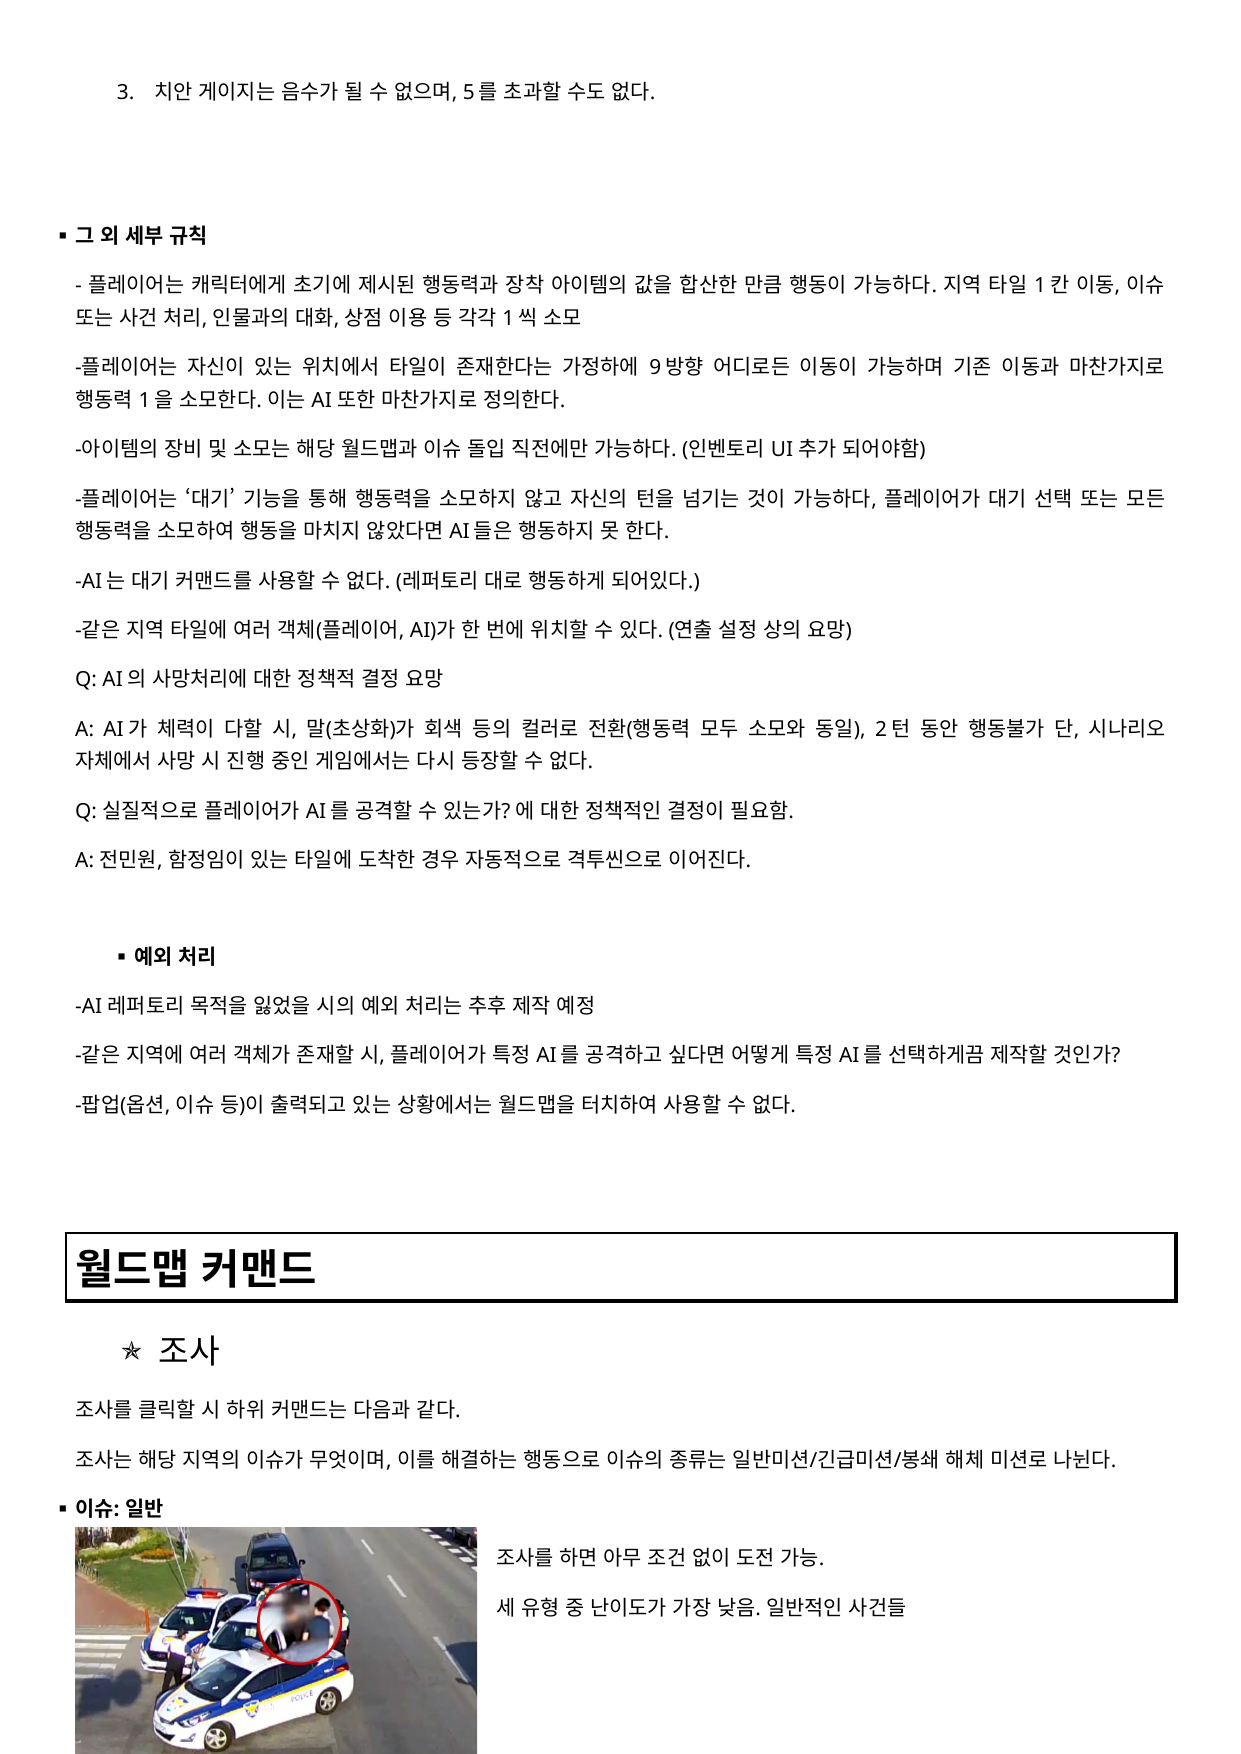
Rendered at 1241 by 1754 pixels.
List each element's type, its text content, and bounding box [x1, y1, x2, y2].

text A: 전민원, 함정임이 있는 타일에 도착한 경우 자동적으로 격투씬으로 이어진다. [75, 843, 1165, 874]
text 조사 [117, 1325, 1165, 1373]
text Q: 실질적으로 플레이어가 AI를 공격할 수 있는가? 에 대한 정책적인 결정이 필요함. [75, 794, 1165, 824]
text -팝업(옵션, 이슈 등)이 출력되고 있는 상황에서는 월드맵을 터치하여 사용할 수 없다. [75, 1088, 1165, 1118]
text -같은 지역에 여러 객체가 존재할 시, 플레이어가 특정 AI를 공격하고 싶다면 어떻게 특정 AI를 선택하게끔 제작할 것인가? [75, 1039, 1165, 1069]
text 그 외 세부 규칙 [58, 219, 1165, 249]
text 조사를 클릭할 시 하위 커맨드는 다음과 같다. [75, 1393, 1165, 1424]
text 조사는 해당 지역의 이슈가 무엇이며, 이를 해결하는 행동으로 이슈의 종류는 일반미션/긴급미션/봉쇄 해체 미션로 나뉜다. [75, 1443, 1165, 1473]
text 세 유형 중 난이도가 가장 낮음. 일반적인 사건들 [478, 1591, 1165, 1621]
picture [75, 1527, 478, 1754]
text 월드맵 커맨드 [67, 1234, 1174, 1299]
text 조사를 하면 아무 조건 없이 도전 가능. [478, 1542, 1165, 1572]
text -같은 지역 타일에 여러 객체(플레이어, AI)가 한 번에 위치할 수 있다. (연출 설정 상의 요망) [75, 613, 1165, 643]
list 치안 게이지는 음수가 될 수 없으며, 5를 초과할 수도 없다. [117, 75, 1165, 105]
text - 플레이어는 캐릭터에게 초기에 제시된 행동력과 장착 아이템의 값을 합산한 만큼 행동이 가능하다. 지역 타일 1칸 이동, 이슈 또는 사건 처리, 인물과의 대화, 상점 이용 등 각각 1씩 소모 [75, 268, 1165, 331]
text -AI는 대기 커맨드를 사용할 수 없다. (레퍼토리 대로 행동하게 되어있다.) [75, 564, 1165, 594]
list 예외 처리 [117, 940, 1165, 970]
text 이슈: 일반 [58, 1492, 1165, 1523]
text Q: AI의 사망처리에 대한 정책적 결정 요망 [75, 663, 1165, 693]
text A: AI가 체력이 다할 시, 말(초상화)가 회색 등의 컬러로 전환(행동력 모두 소모와 동일), 2턴 동안 행동불가 단, 시나리오 자체에서 사망 시 진행 중인 게임에서는 다시 등장할 수 없다. [75, 712, 1165, 775]
text -플레이어는 자신이 있는 위치에서 타일이 존재한다는 가정하에 9방향 어디로든 이동이 가능하며 기존 이동과 마찬가지로 행동력 1을 소모한다. 이는 AI 또한 마찬가지로 정의한다. [75, 350, 1165, 413]
text -아이템의 장비 및 소모는 해당 월드맵과 이슈 돌입 직전에만 가능하다. (인벤토리 UI 추가 되어야함) [75, 432, 1165, 463]
text -AI 레퍼토리 목적을 잃었을 시의 예외 처리는 추후 제작 예정 [75, 989, 1165, 1020]
text -플레이어는 ‘대기’ 기능을 통해 행동력을 소모하지 않고 자신의 턴을 넘기는 것이 가능하다, 플레이어가 대기 선택 또는 모든 행동력을 소모하여 행동을 마치지 않았다면 AI들은 행동하지 못 한다. [75, 482, 1165, 545]
